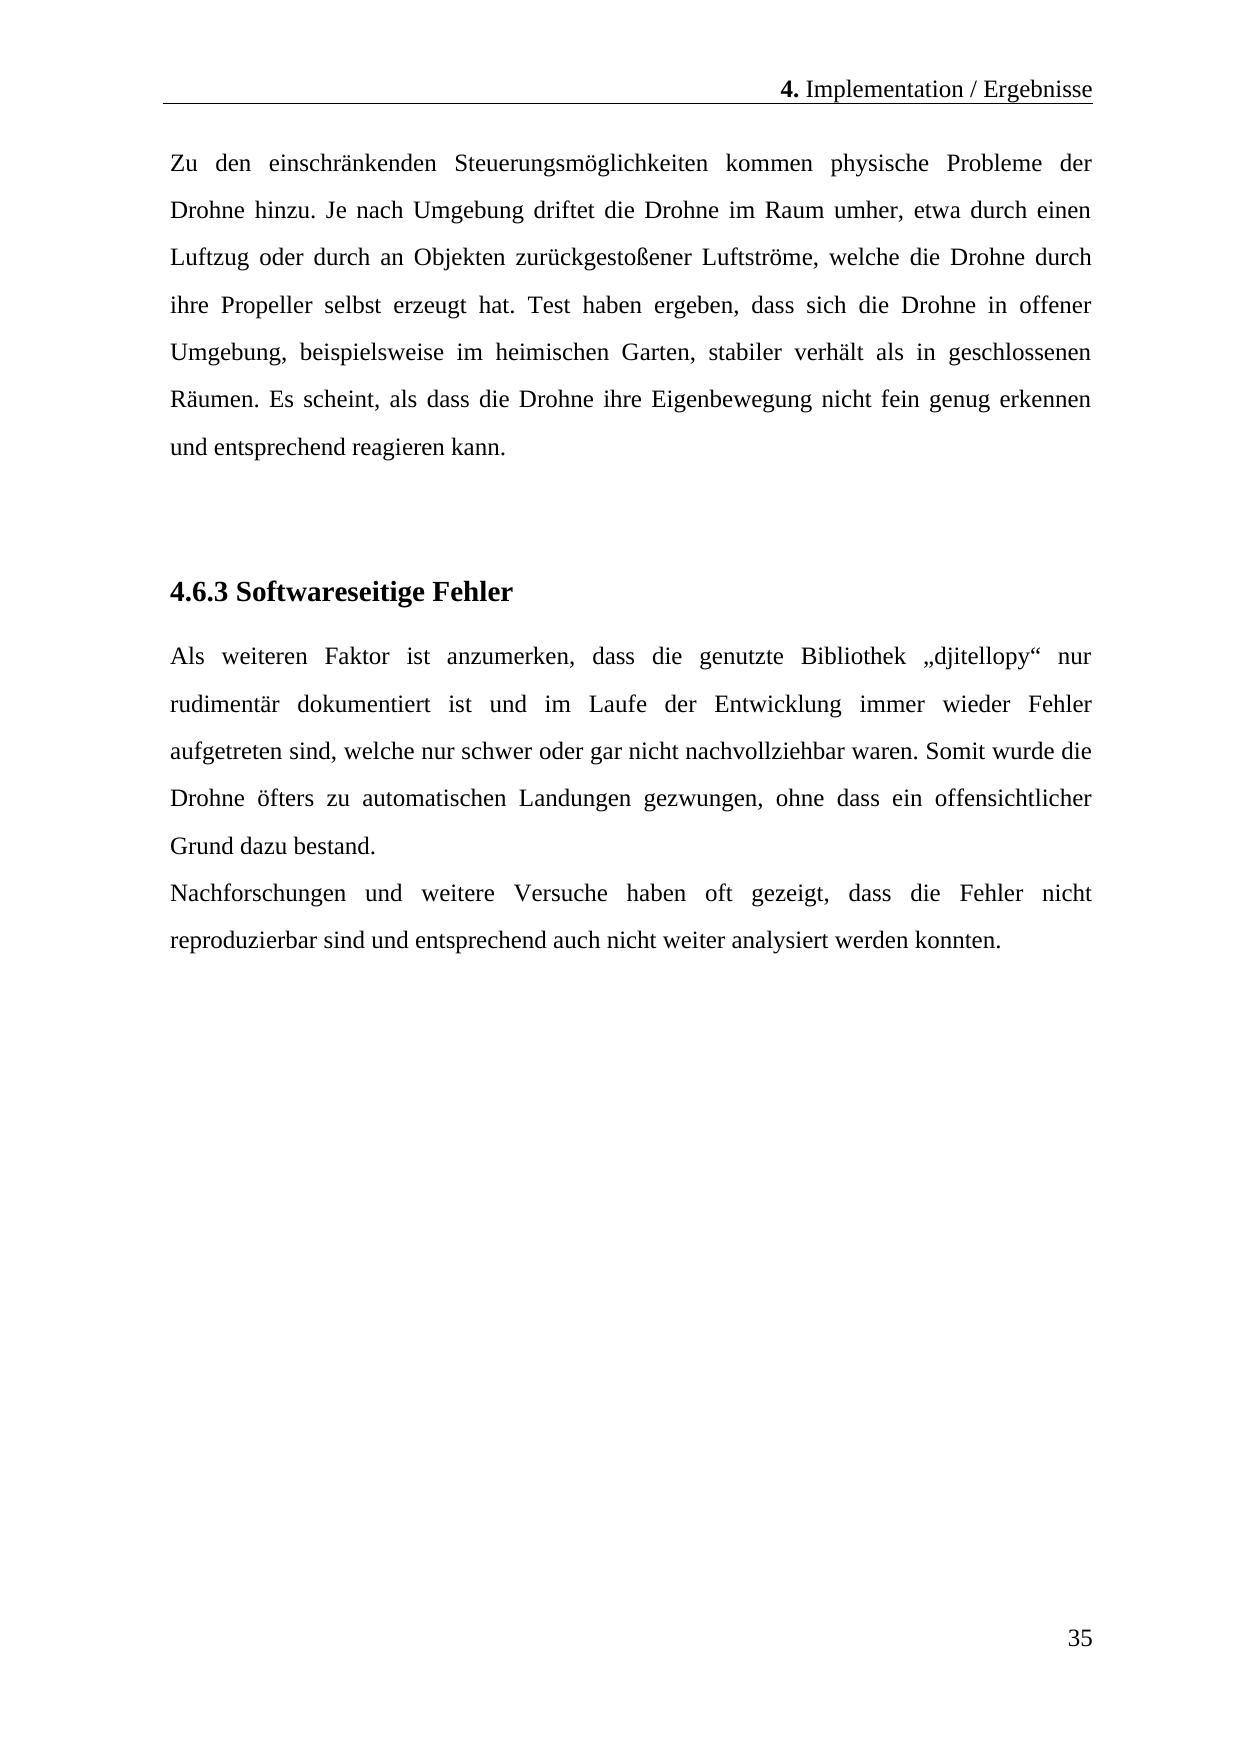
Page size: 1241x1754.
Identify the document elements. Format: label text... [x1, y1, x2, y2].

text Als weiteren Faktor ist anzumerken, dass die genutzte Bibliothek „djitellopy“ nur rudimentär dokumentiert ist und im Laufe der Entwicklung immer wieder Fehler aufgetreten sind, welche nur schwer oder gar nicht nachvollziehbar waren. Somit wurde die Drohne öfters zu automatischen Landungen gezwungen, ohne dass ein offensichtlicher Grund dazu bestand. [170, 641, 1093, 859]
text Zu den einschränkenden Steuerungsmöglichkeiten kommen physische Probleme der Drohne hinzu. Je nach Umgebung driftet die Drohne im Raum umher, etwa durch einen Luftzug oder durch an Objekten zurückgestoßener Luftströme, welche die Drohne durch ihre Propeller selbst erzeugt hat. Test haben ergeben, dass sich die Drohne in offener Umgebung, beispielsweise im heimischen Garten, stabiler verhält als in geschlossenen Räumen. Es scheint, als dass die Drohne ihre Eigenbewegung nicht fein genug erkennen und entsprechend reagieren kann. [170, 148, 1093, 461]
subtitle 4.6.3 Softwareseitige Fehler [170, 574, 1093, 608]
text Nachforschungen und weitere Versuche haben oft gezeigt, dass die Fehler nicht reproduzierbar sind und entsprechend auch nicht weiter analysiert werden konnten. [170, 878, 1093, 954]
